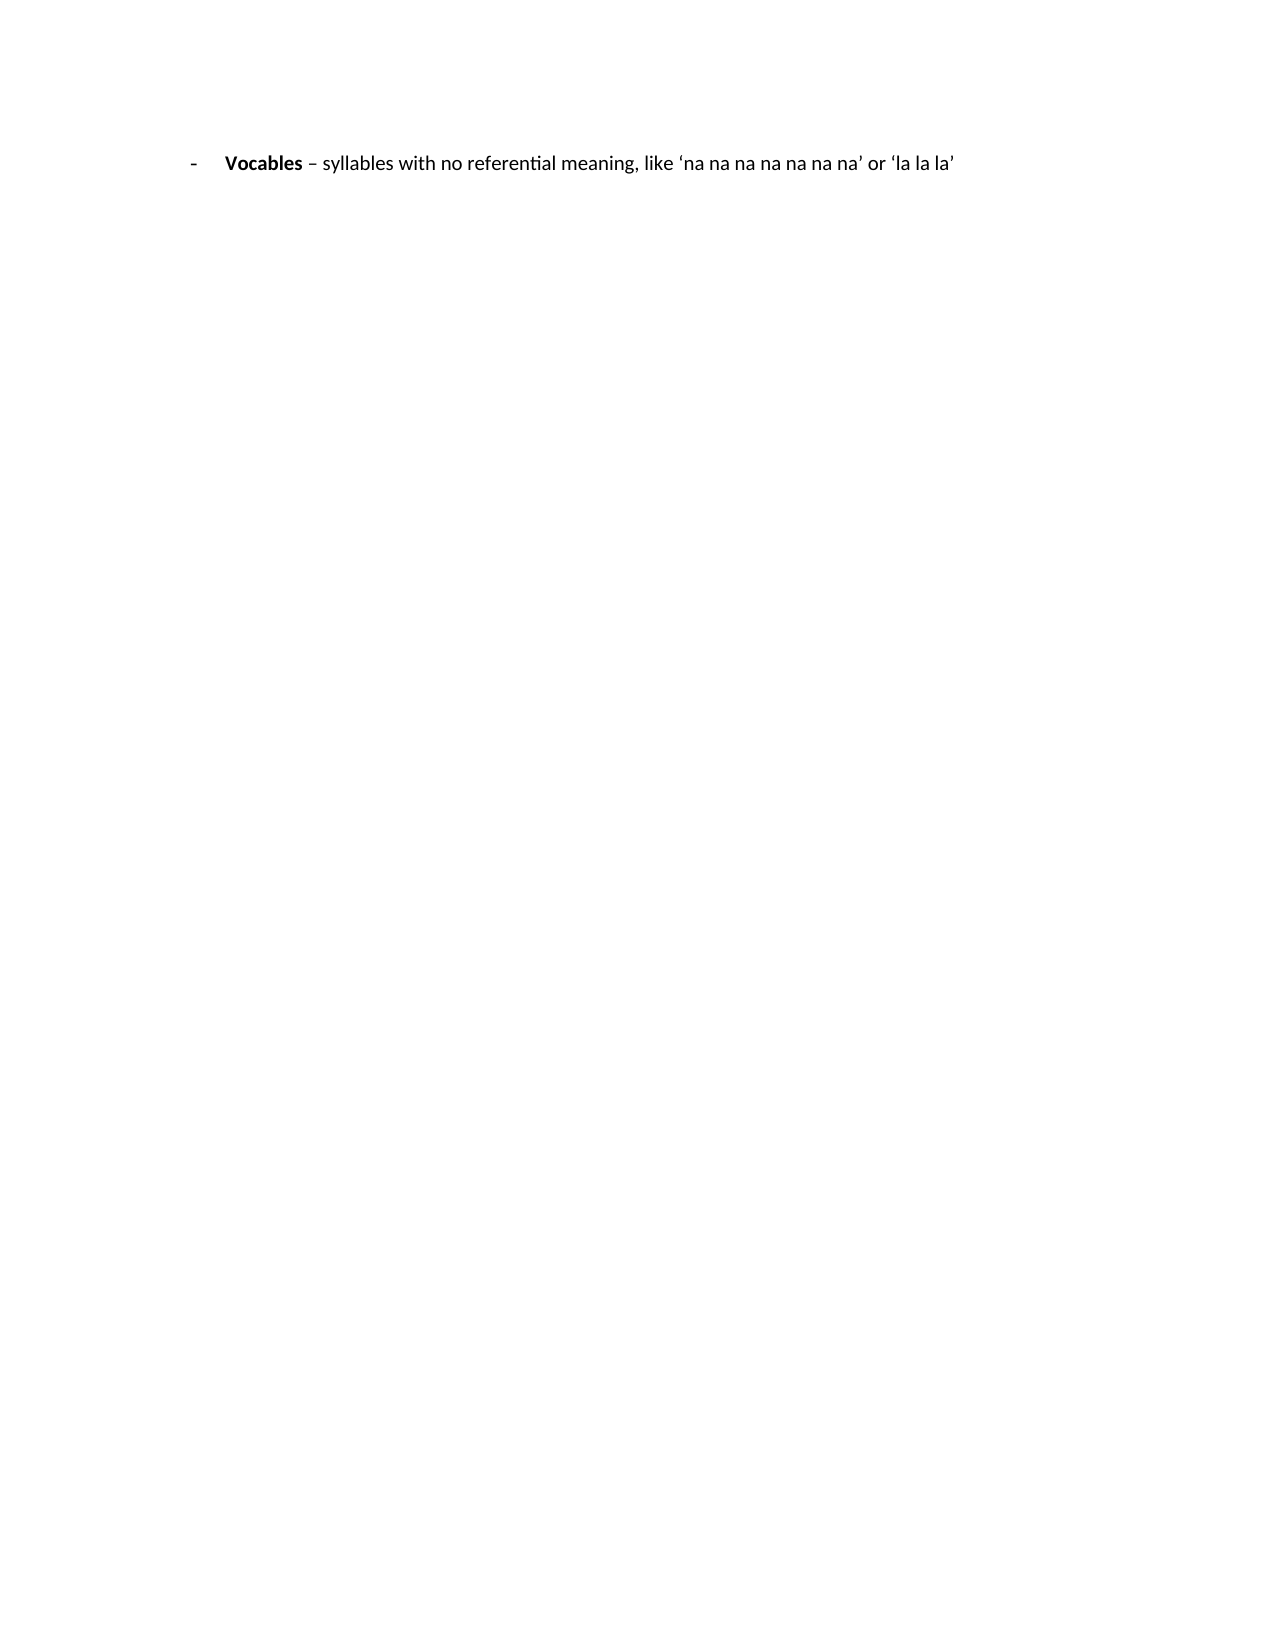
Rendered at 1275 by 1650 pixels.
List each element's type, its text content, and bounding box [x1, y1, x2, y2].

list Vocables – syllables with no referential meaning, like ‘na na na na na na na’ or ‘la la la’ [187, 150, 1125, 176]
